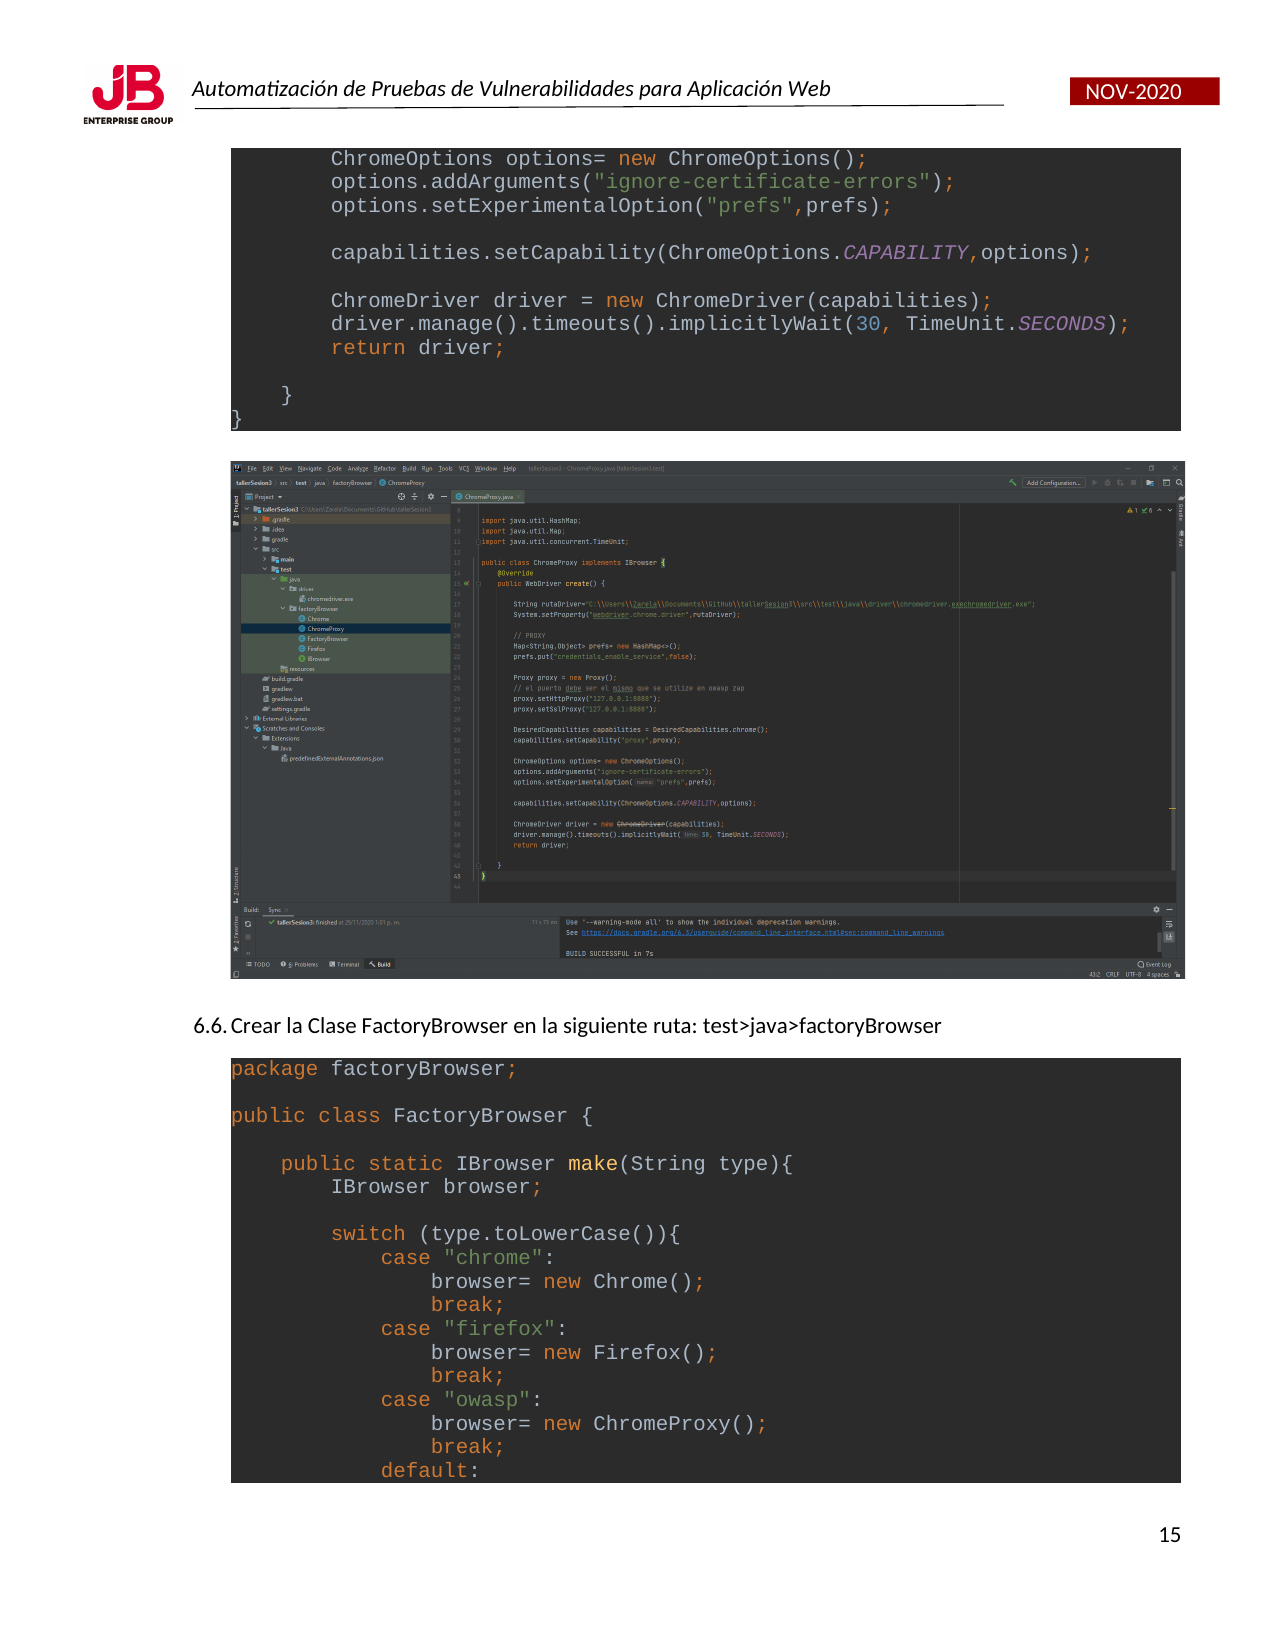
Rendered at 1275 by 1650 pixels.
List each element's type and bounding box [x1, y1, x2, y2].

picture [230, 461, 1186, 979]
picture [83, 65, 186, 124]
